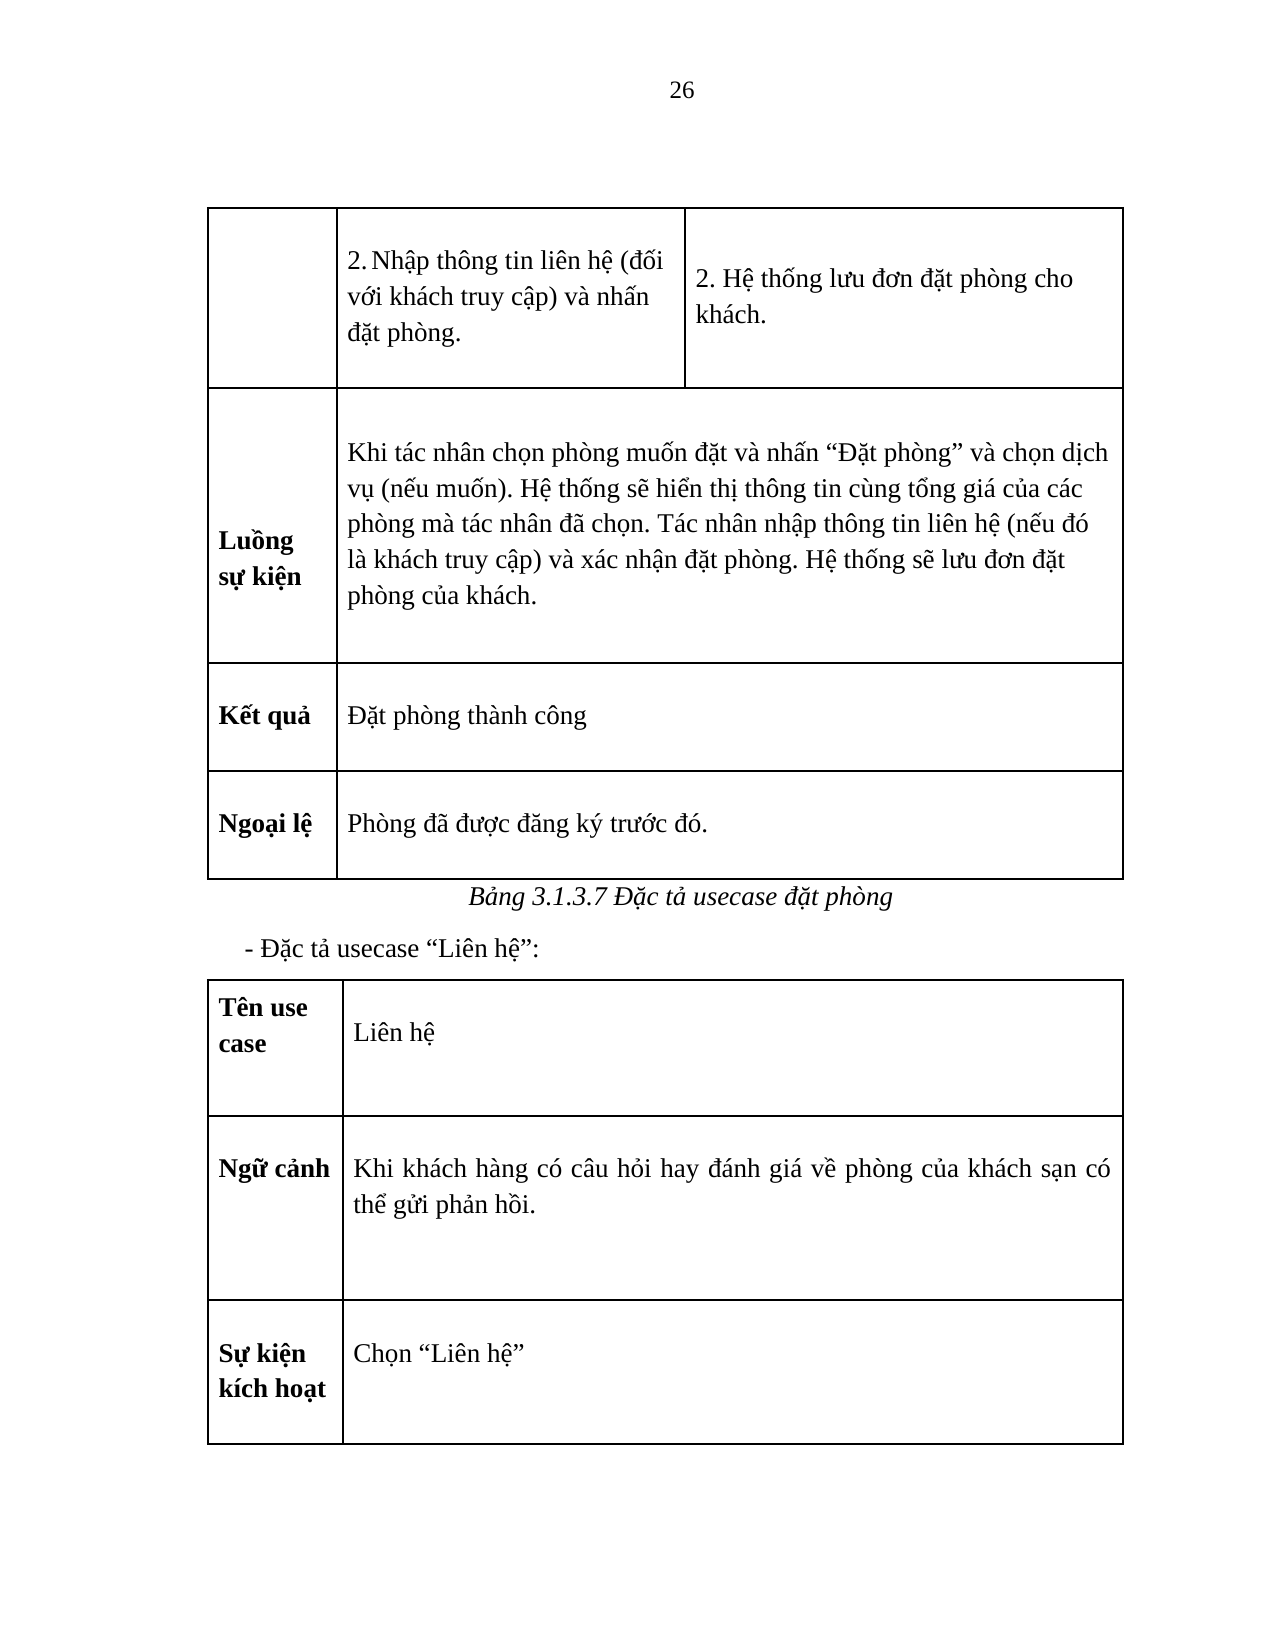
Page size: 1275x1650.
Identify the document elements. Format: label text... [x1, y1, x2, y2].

table_header Liên hệ [344, 981, 1122, 1115]
table_cell Luồng sự kiện [209, 389, 336, 662]
text - Đặc tả usecase “Liên hệ”: [244, 932, 1157, 963]
table_cell Phòng đã được đăng ký trước đó. [338, 772, 1122, 878]
table_cell Ngoại lệ [209, 772, 336, 878]
table_cell Đặt phòng thành công [338, 664, 1122, 770]
table_cell Khi tác nhân chọn phòng muốn đặt và nhấn “Đặt phòng” và chọn dịch vụ (nếu muốn). Hệ thống sẽ hiển thị thông tin cùng tổng giá của các phòng mà tác nhân đã chọn. Tác nhân nhập thông tin liên hệ (nếu đó là khách truy cập) và xác nhận đặt phòng. Hệ thống sẽ lưu đơn đặt phòng của khách. [338, 389, 1122, 662]
table_cell Sự kiện kích hoạt [209, 1301, 342, 1443]
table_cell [686, 209, 1122, 387]
table_cell Khi khách hàng có câu hỏi hay đánh giá về phòng của khách sạn có thể gửi phản hồi. [344, 1117, 1122, 1299]
table_header Tên use case [209, 981, 342, 1115]
table_cell Chọn “Liên hệ” [344, 1301, 1122, 1443]
table_cell Ngữ cảnh [209, 1117, 342, 1299]
table_cell [209, 209, 336, 387]
table_cell Kết quả [209, 664, 336, 770]
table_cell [338, 209, 684, 387]
